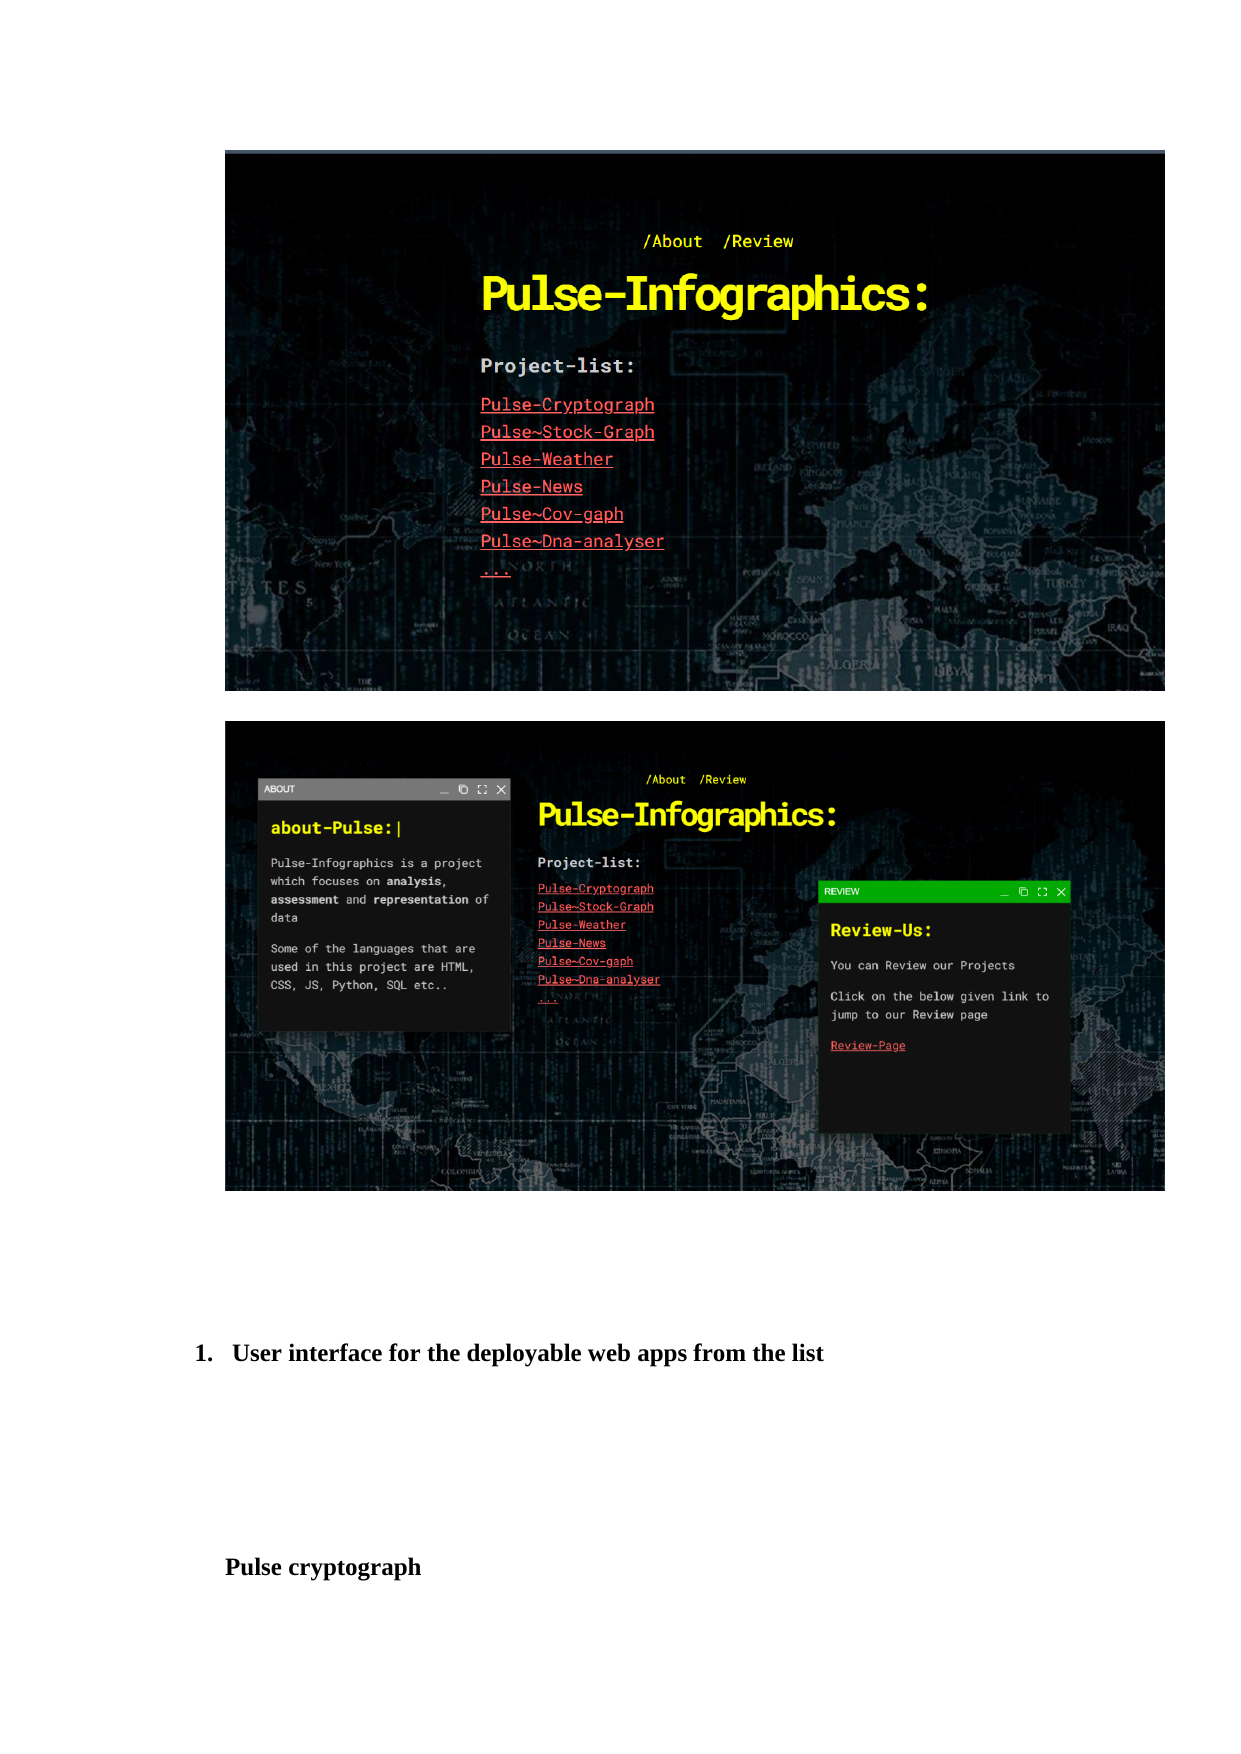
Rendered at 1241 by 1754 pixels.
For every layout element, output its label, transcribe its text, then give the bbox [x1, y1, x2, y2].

picture [225, 150, 1165, 691]
list Pulse cryptograph [225, 1552, 1090, 1581]
list User interface for the deployable web apps from the list [194, 1338, 1090, 1367]
picture [225, 721, 1165, 1191]
